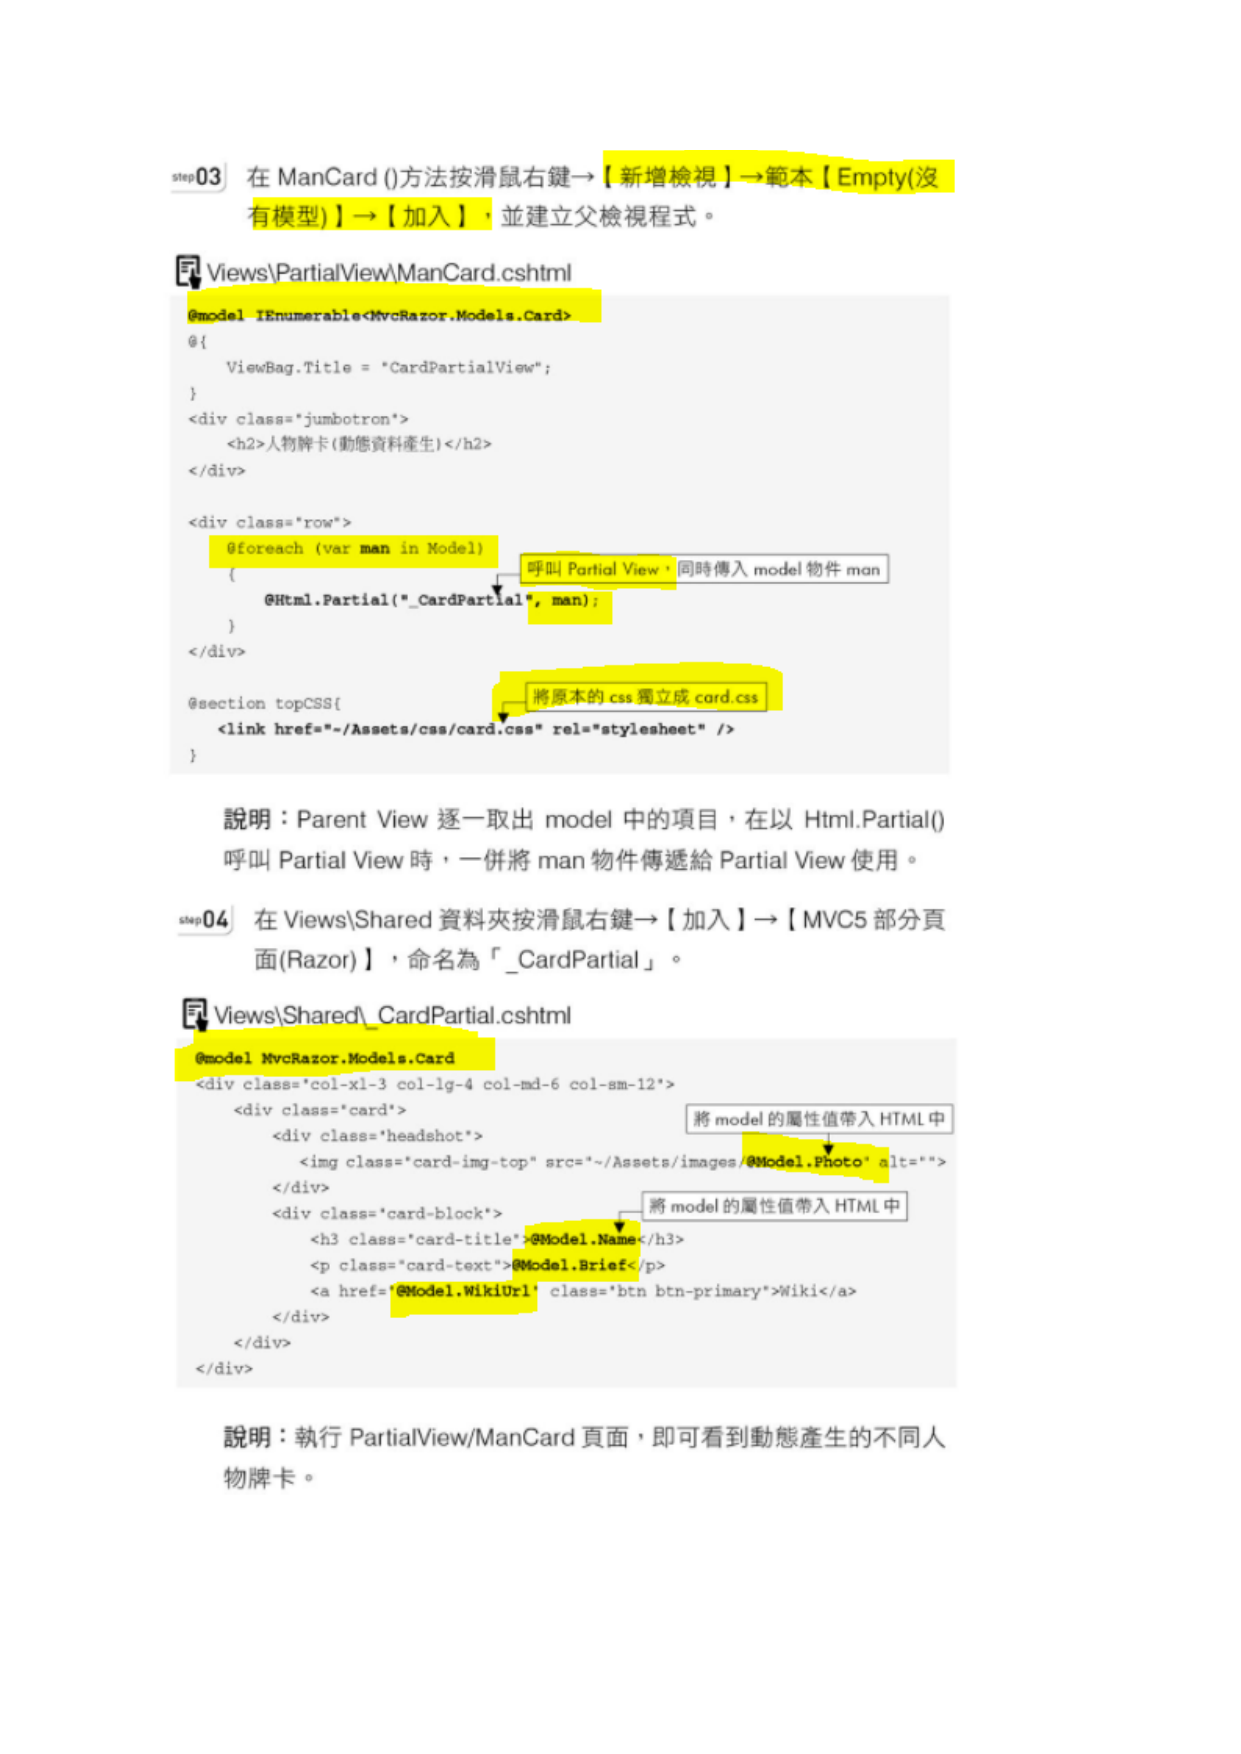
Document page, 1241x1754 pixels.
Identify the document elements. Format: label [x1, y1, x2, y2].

picture [150, 792, 980, 1509]
picture [150, 150, 955, 789]
